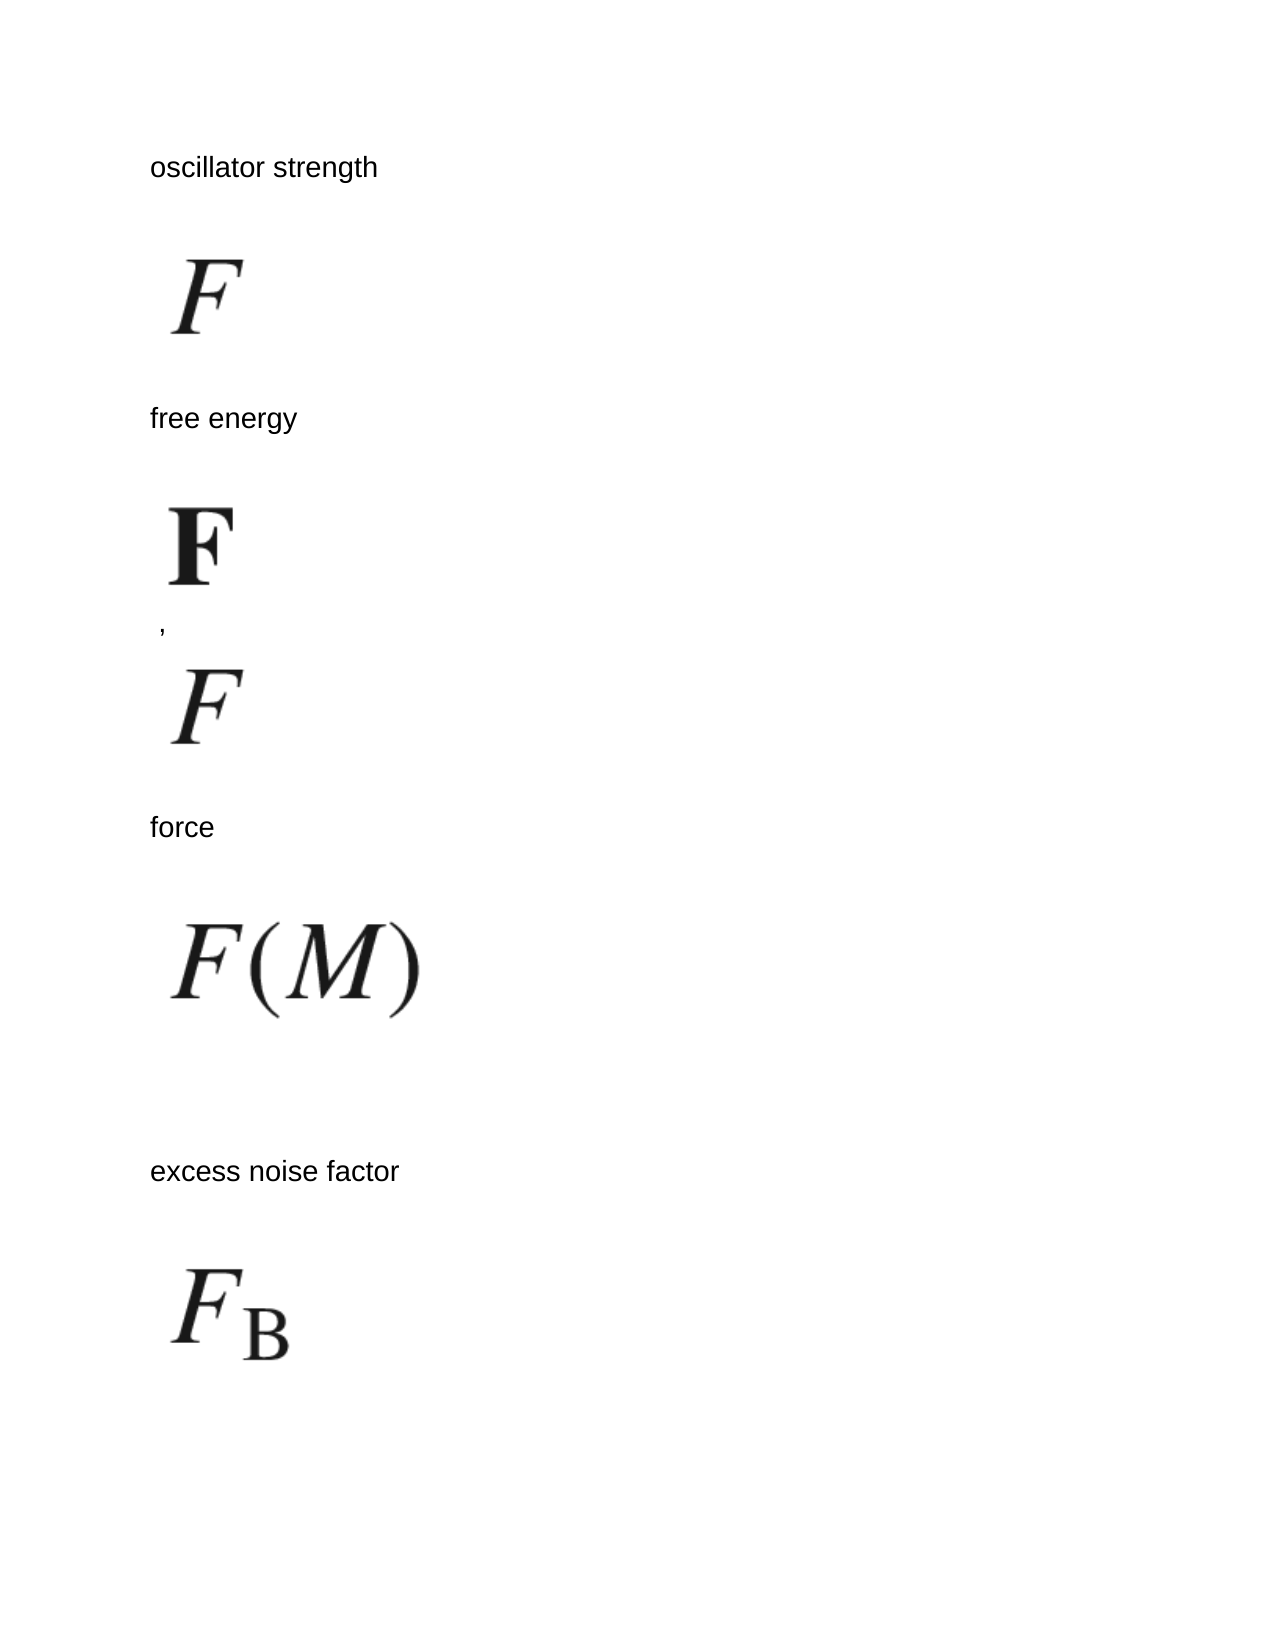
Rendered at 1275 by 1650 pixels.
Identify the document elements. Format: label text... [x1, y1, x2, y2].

text force [150, 810, 1125, 843]
picture [150, 242, 254, 342]
picture [150, 651, 254, 752]
text excess noise factor [150, 1154, 1125, 1188]
picture [150, 901, 432, 1096]
picture [150, 492, 244, 593]
text , [150, 605, 1125, 639]
picture [150, 1246, 305, 1440]
text oscillator strength [150, 150, 1125, 183]
text free energy [150, 401, 1125, 434]
